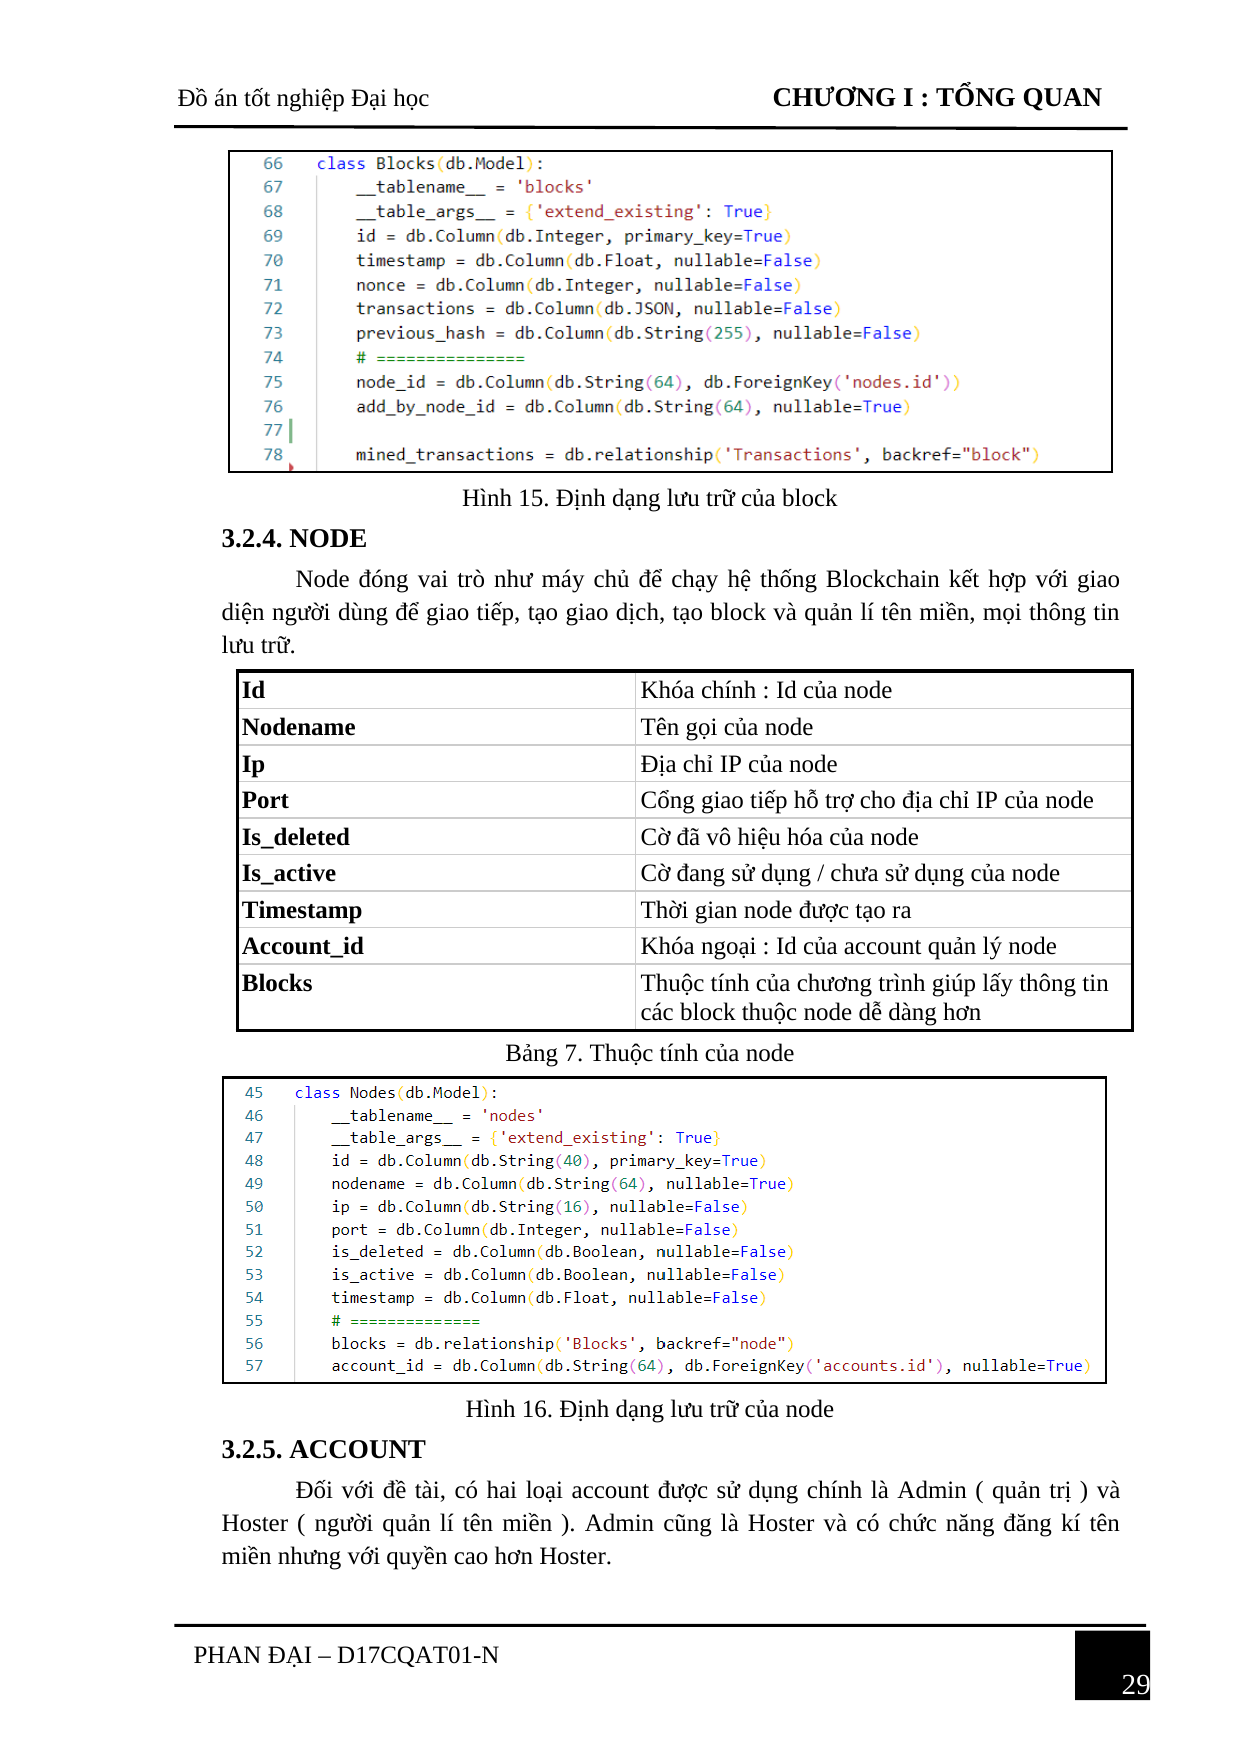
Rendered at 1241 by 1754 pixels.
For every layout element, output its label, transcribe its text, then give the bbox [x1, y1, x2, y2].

table_cell Cờ đang sử dụng / chưa sử dụng của node [636, 855, 1131, 890]
table_cell Cờ đã vô hiệu hóa của node [636, 819, 1131, 854]
table_cell Khóa ngoại : Id của account quản lý node [636, 928, 1131, 963]
text Hình 15. Định dạng lưu trữ của block [177, 483, 1122, 512]
table_cell Thuộc tính của chương trình giúp lấy thông tin các block thuộc node dễ dàng hơn [636, 965, 1131, 1029]
table_cell Địa chỉ IP của node [636, 746, 1131, 781]
table_cell Ip [239, 746, 635, 781]
table_cell Blocks [239, 965, 635, 1029]
subtitle 3.2.4. NODE [221, 522, 1122, 553]
table_cell Thời gian node được tạo ra [636, 892, 1131, 927]
table_cell Is_deleted [239, 819, 635, 854]
table_cell Timestamp [239, 892, 635, 927]
subtitle 3.2.5. ACCOUNT [221, 1433, 1122, 1464]
table_header Id [239, 673, 635, 707]
text Hình 16. Định dạng lưu trữ của node [177, 1394, 1122, 1423]
table_cell Nodename [239, 709, 635, 744]
table_cell Tên gọi của node [636, 709, 1131, 744]
picture [224, 1079, 1105, 1382]
text Đối với đề tài, có hai loại account được sử dụng chính là Admin ( quản trị ) và Hoster ( người quản lí tên miền ). Admin cũng là Hoster và có chức năng đăng kí tên miền nhưng với quyền cao hơn Hoster. [221, 1475, 1122, 1569]
table_cell Account_id [239, 928, 635, 963]
text Node đóng vai trò như máy chủ để chạy hệ thống Blockchain kết hợp với giao diện người dùng để giao tiếp, tạo giao dịch, tạo block và quản lí tên miền, mọi thông tin lưu trữ. [221, 564, 1122, 659]
text Bảng 7. Thuộc tính của node [177, 1038, 1122, 1067]
picture [230, 152, 1111, 471]
table_cell Port [239, 782, 635, 817]
table_cell Cổng giao tiếp hỗ trợ cho địa chỉ IP của node [636, 782, 1131, 817]
table_header Khóa chính : Id của node [636, 673, 1131, 707]
table_cell Is_active [239, 855, 635, 890]
